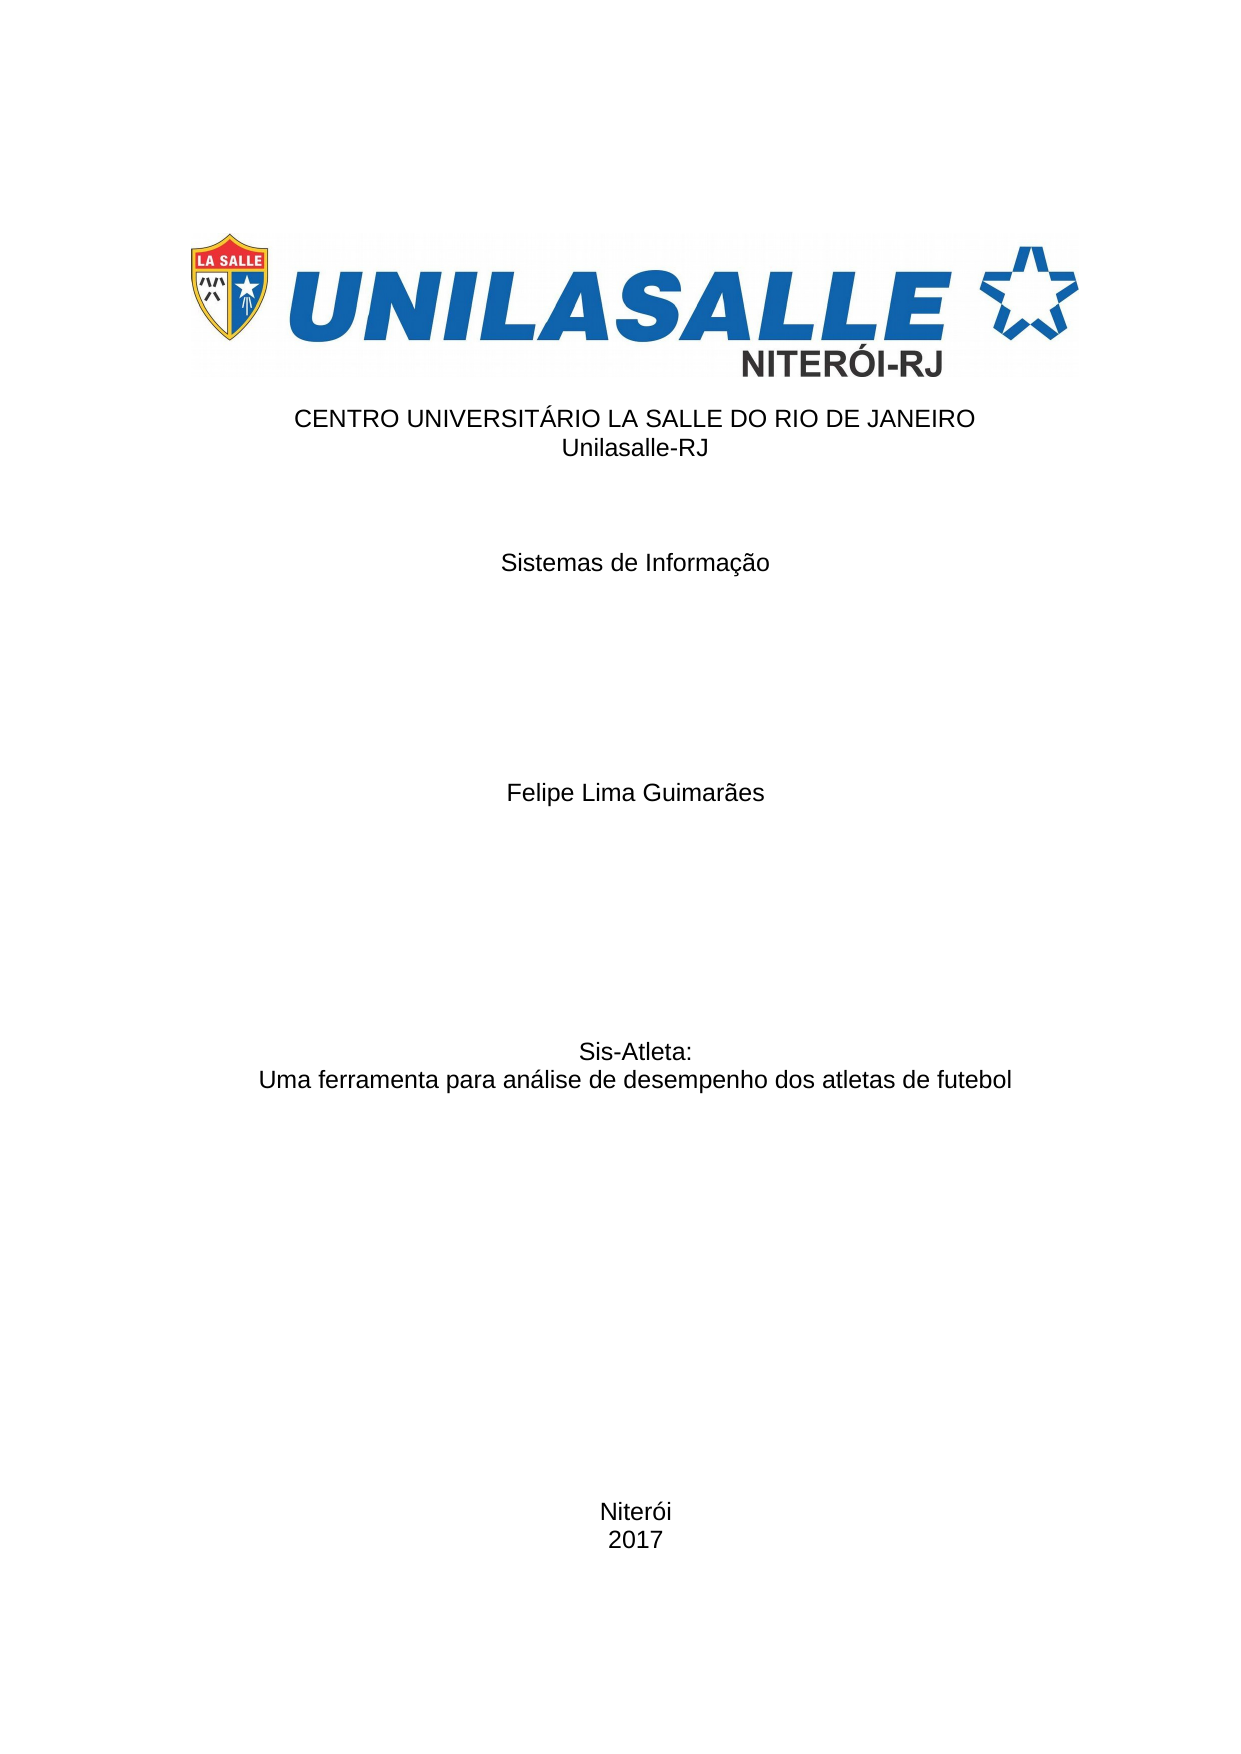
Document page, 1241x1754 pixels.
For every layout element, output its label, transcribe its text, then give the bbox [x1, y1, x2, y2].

text Felipe Lima Guimarães [202, 778, 1069, 806]
picture [191, 233, 1079, 377]
text CENTRO UNIVERSITÁRIO LA SALLE DO RIO DE JANEIRO [201, 404, 1069, 433]
text Sistemas de Informação [202, 548, 1069, 576]
text Sis-Atleta: [202, 1036, 1069, 1065]
text Uma ferramenta para análise de desempenho dos atletas de futebol [202, 1065, 1069, 1094]
text Unilasalle-RJ [561, 433, 1088, 461]
text Niterói 2017 [599, 1496, 672, 1554]
